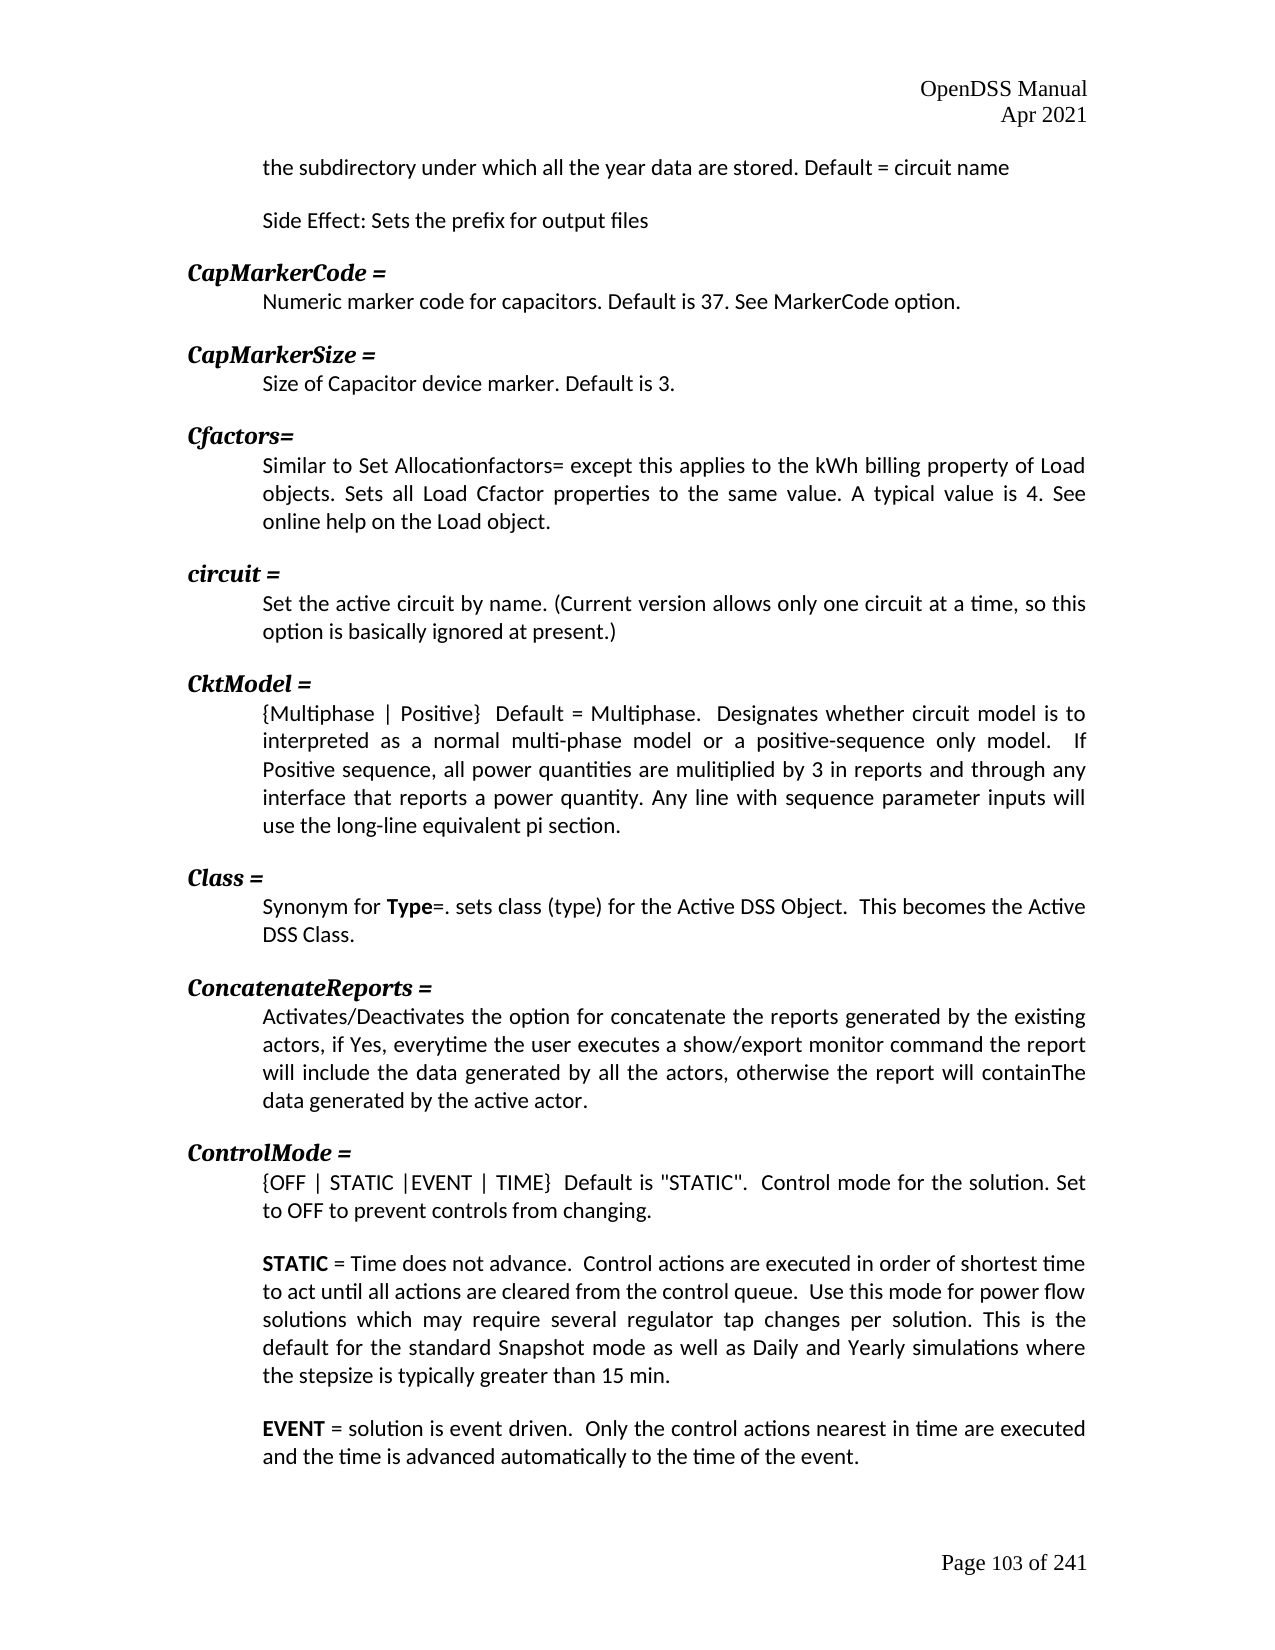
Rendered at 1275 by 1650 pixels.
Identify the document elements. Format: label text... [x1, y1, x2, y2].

subtitle Class = [187, 864, 1087, 892]
subtitle CktModel = [187, 670, 1087, 699]
text Side Effect: Sets the prefix for output files [262, 206, 1087, 234]
subtitle CapMarkerSize = [187, 341, 1087, 369]
text {Multiphase | Positive} Default = Multiphase. Designates whether circuit model is to interpreted as a normal multi-phase model or a positive-sequence only model. If Positive sequence, all power quantities are mulitiplied by 3 in reports and through any interface that reports a power quantity. Any line with sequence parameter inputs will use the long-line equivalent pi section. [262, 699, 1087, 839]
text Size of Capacitor device marker. Default is 3. [262, 369, 1087, 397]
subtitle CapMarkerCode = [187, 259, 1087, 287]
text Numeric marker code for capacitors. Default is 37. See MarkerCode option. [262, 287, 1087, 316]
subtitle Cfactors= [187, 422, 1087, 451]
text {OFF | STATIC |EVENT | TIME} Default is "STATIC". Control mode for the solution. Set to OFF to prevent controls from changing. [262, 1168, 1087, 1224]
text EVENT = solution is event driven. Only the control actions nearest in time are executed and the time is advanced automatically to the time of the event. [262, 1414, 1087, 1470]
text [262, 153, 1087, 181]
text STATIC = Time does not advance. Control actions are executed in order of shortest time to act until all actions are cleared from the control queue. Use this mode for power flow solutions which may require several regulator tap changes per solution. This is the default for the standard Snapshot mode as well as Daily and Yearly simulations where the stepsize is typically greater than 15 min. [262, 1249, 1087, 1389]
subtitle ConcatenateReports = [187, 973, 1087, 1002]
subtitle ControlMode = [187, 1139, 1087, 1168]
text Set the active circuit by name. (Current version allows only one circuit at a time, so this option is basically ignored at present.) [262, 589, 1087, 645]
text Synonym for Type=. sets class (type) for the Active DSS Object. This becomes the Active DSS Class. [262, 892, 1087, 948]
subtitle circuit = [187, 560, 1087, 589]
text Activates/Deactivates the option for concatenate the reports generated by the existing actors, if Yes, everytime the user executes a show/export monitor command the report will include the data generated by all the actors, otherwise the report will containThe data generated by the active actor. [262, 1002, 1087, 1114]
text Similar to Set Allocationfactors= except this applies to the kWh billing property of Load objects. Sets all Load Cfactor properties to the same value. A typical value is 4. See online help on the Load object. [262, 451, 1087, 535]
